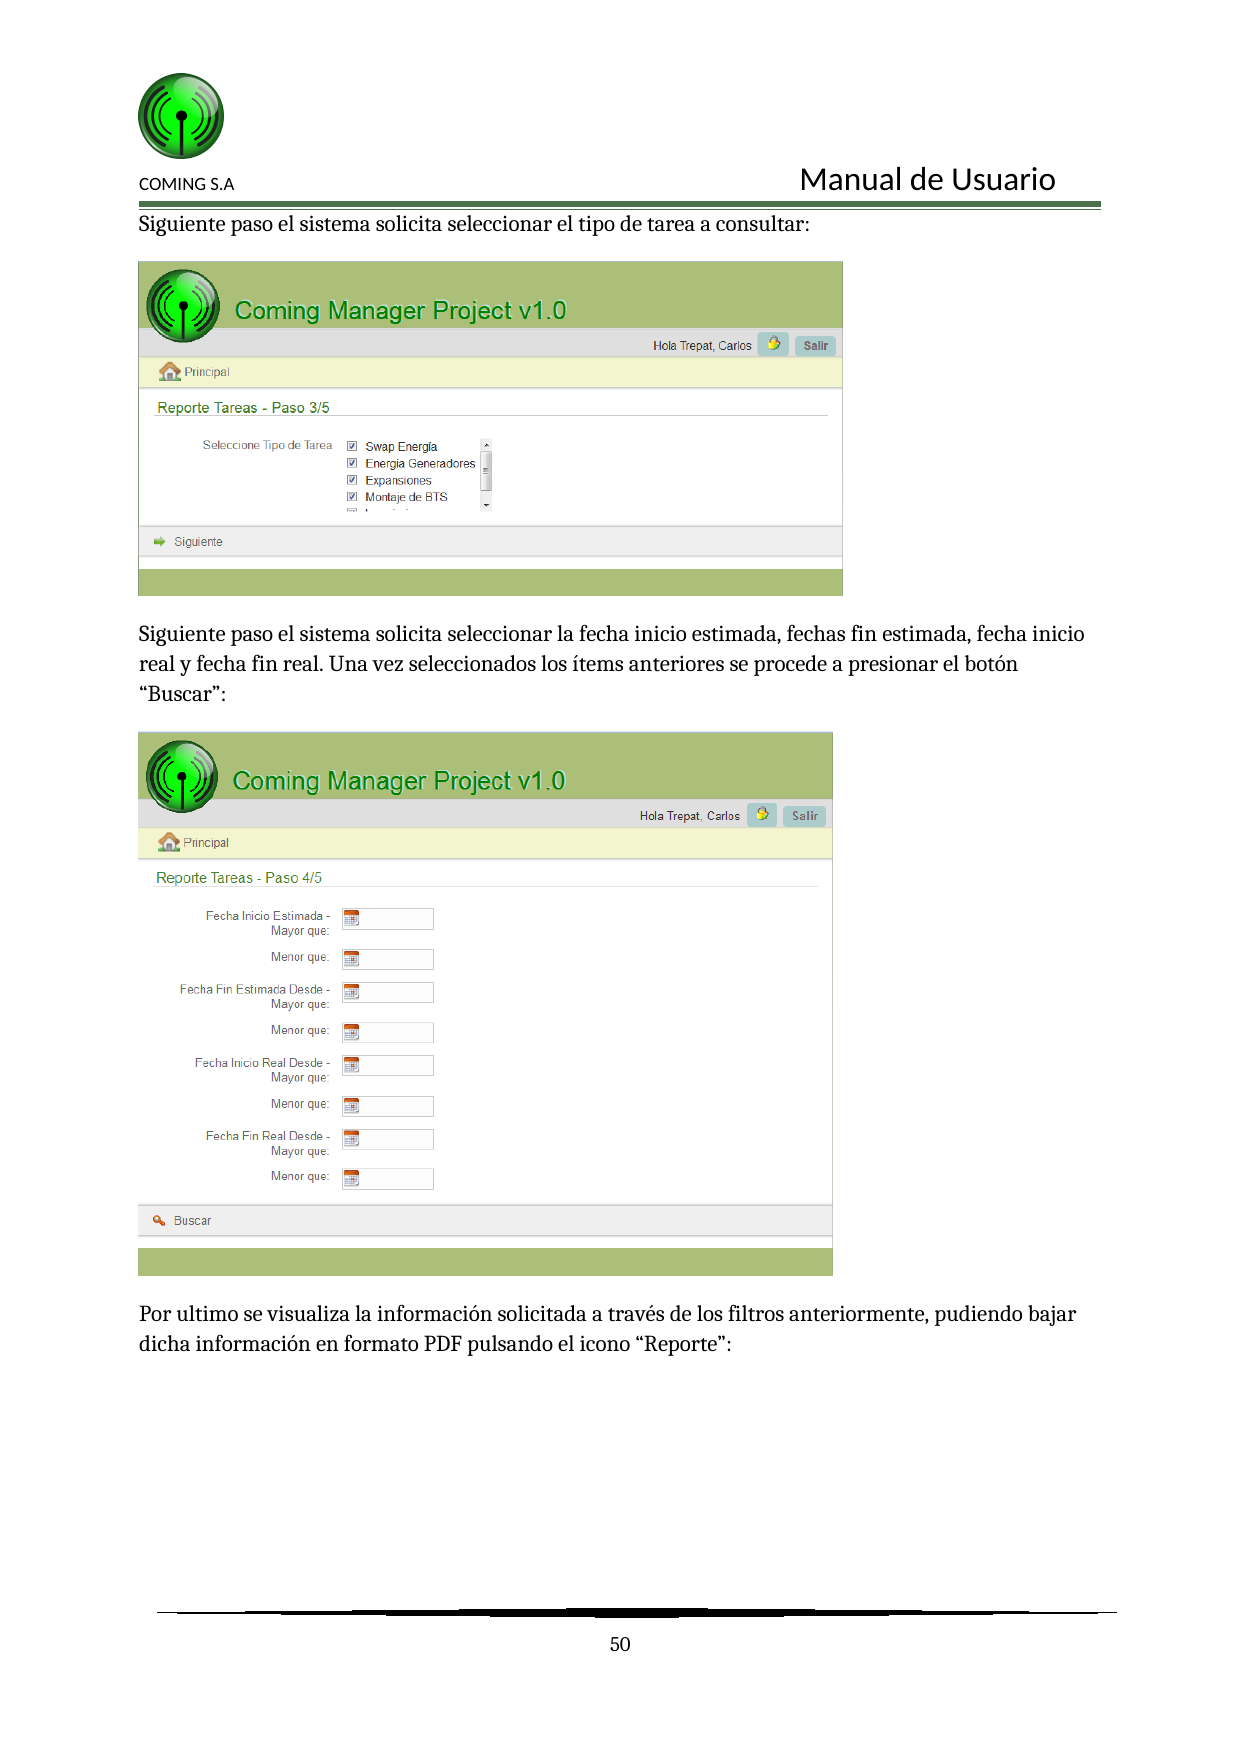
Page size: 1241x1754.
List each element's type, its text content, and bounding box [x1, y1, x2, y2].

text Siguiente paso el sistema solicita seleccionar el tipo de tarea a consultar: [139, 210, 1101, 237]
text Siguiente paso el sistema solicita seleccionar la fecha inicio estimada, fechas fin estimada, fecha inicio real y fecha fin real. Una vez seleccionados los ítems anteriores se procede a presionar el botón “Buscar”: [139, 621, 1101, 707]
text Por ultimo se visualiza la información solicitada a través de los filtros anteriormente, pudiendo bajar dicha información en formato PDF pulsando el icono “Reporte”: [139, 1301, 1101, 1357]
picture [138, 261, 843, 596]
picture [138, 731, 833, 1276]
picture [138, 73, 224, 159]
